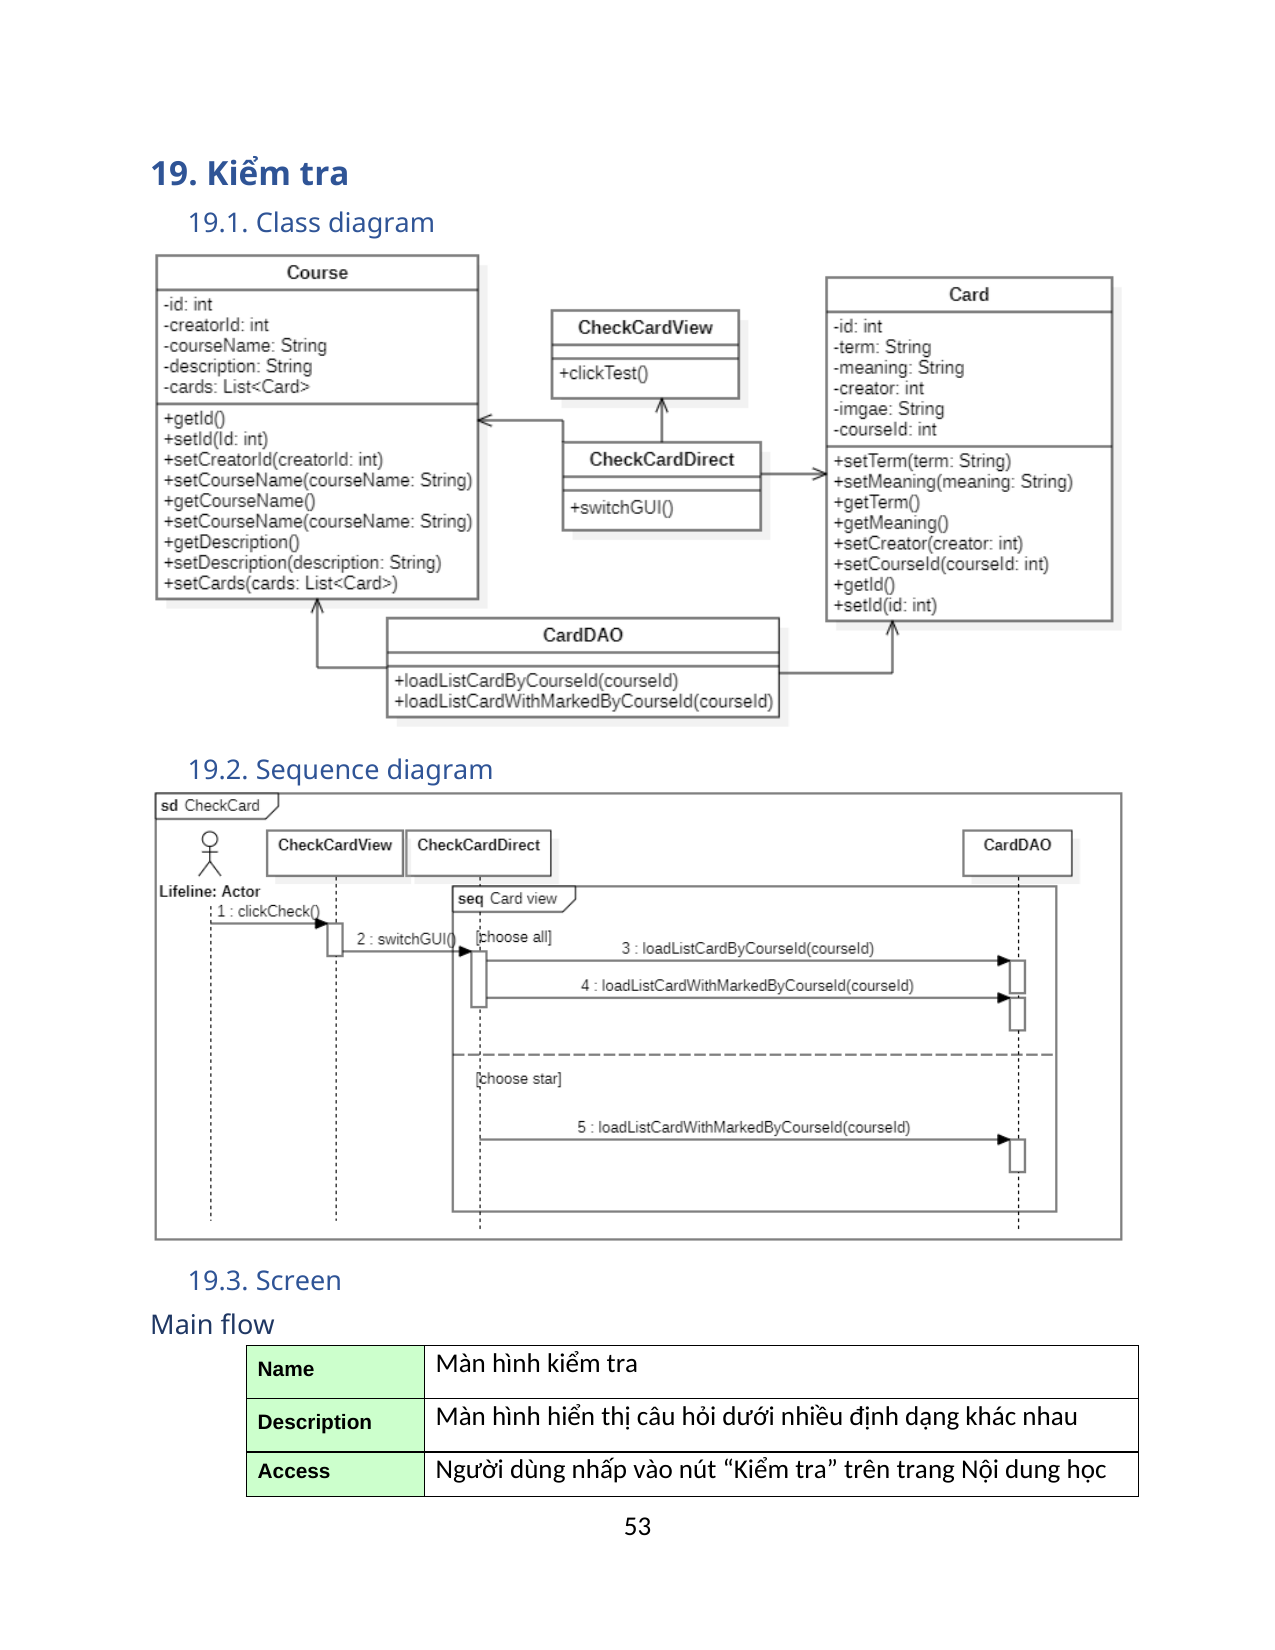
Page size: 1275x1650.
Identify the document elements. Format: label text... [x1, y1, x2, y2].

subtitle Class diagram [187, 203, 1125, 240]
picture [150, 790, 1125, 1243]
picture [150, 242, 1125, 731]
table_cell Description [247, 1399, 424, 1451]
subtitle Kiểm tra [150, 150, 1125, 195]
table_header Màn hình kiểm tra [425, 1346, 1138, 1398]
table_cell Màn hình hiển thị câu hỏi dưới nhiều định dạng khác nhau [425, 1399, 1138, 1451]
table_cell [425, 1453, 1138, 1496]
subtitle Screen [187, 1261, 1125, 1298]
subtitle Sequence diagram [187, 750, 1125, 787]
table_cell Access [247, 1453, 424, 1496]
subtitle Main flow [150, 1305, 1125, 1342]
table_header Name [247, 1346, 424, 1398]
